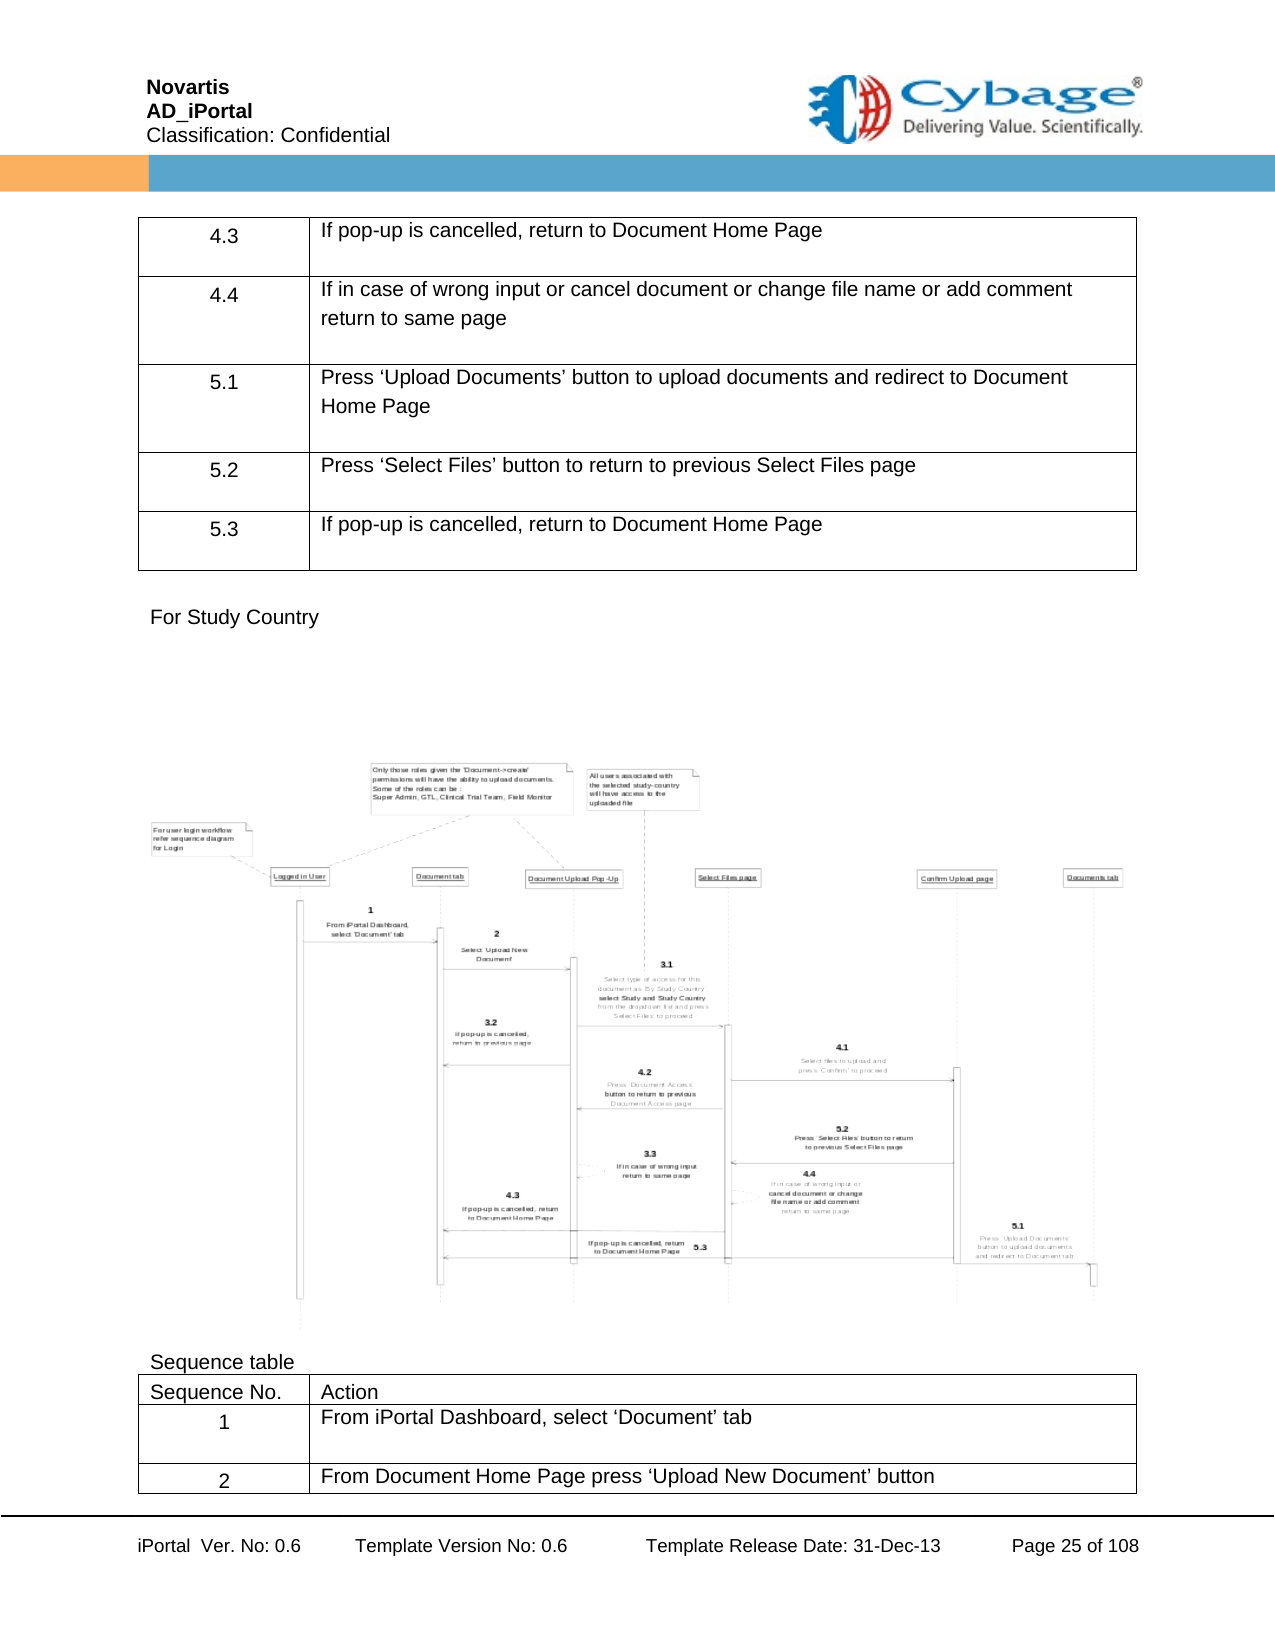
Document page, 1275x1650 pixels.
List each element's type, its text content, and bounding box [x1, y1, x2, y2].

table_cell 5.1 [139, 365, 309, 452]
table_cell 4.3 [139, 218, 309, 276]
table_cell Press ‘Select Files’ button to return to previous Select Files page [310, 453, 1136, 511]
table_cell 1 [139, 1405, 309, 1463]
table_cell 4.4 [139, 277, 309, 364]
picture [808, 75, 1143, 144]
table_cell If pop-up is cancelled, return to Document Home Page [310, 218, 1136, 276]
table_cell Press ‘Upload Documents’ button to upload documents and redirect to Document Home Page [310, 365, 1136, 452]
table_cell 5.3 [139, 512, 309, 569]
table_cell From Document Home Page press ‘Upload New Document’ button [310, 1464, 1136, 1493]
text For Study Country [150, 600, 1125, 629]
table_cell 2 [139, 1464, 309, 1493]
table_header Sequence No. [139, 1375, 309, 1404]
text Sequence table [150, 1344, 1125, 1374]
table_header Action [310, 1375, 1136, 1404]
table_cell From iPortal Dashboard, select ‘Document’ tab [310, 1405, 1136, 1463]
table_cell If in case of wrong input or cancel document or change file name or add comment return to same page [310, 277, 1136, 364]
table_cell 5.2 [139, 453, 309, 511]
table_cell If pop-up is cancelled, return to Document Home Page [310, 512, 1136, 569]
